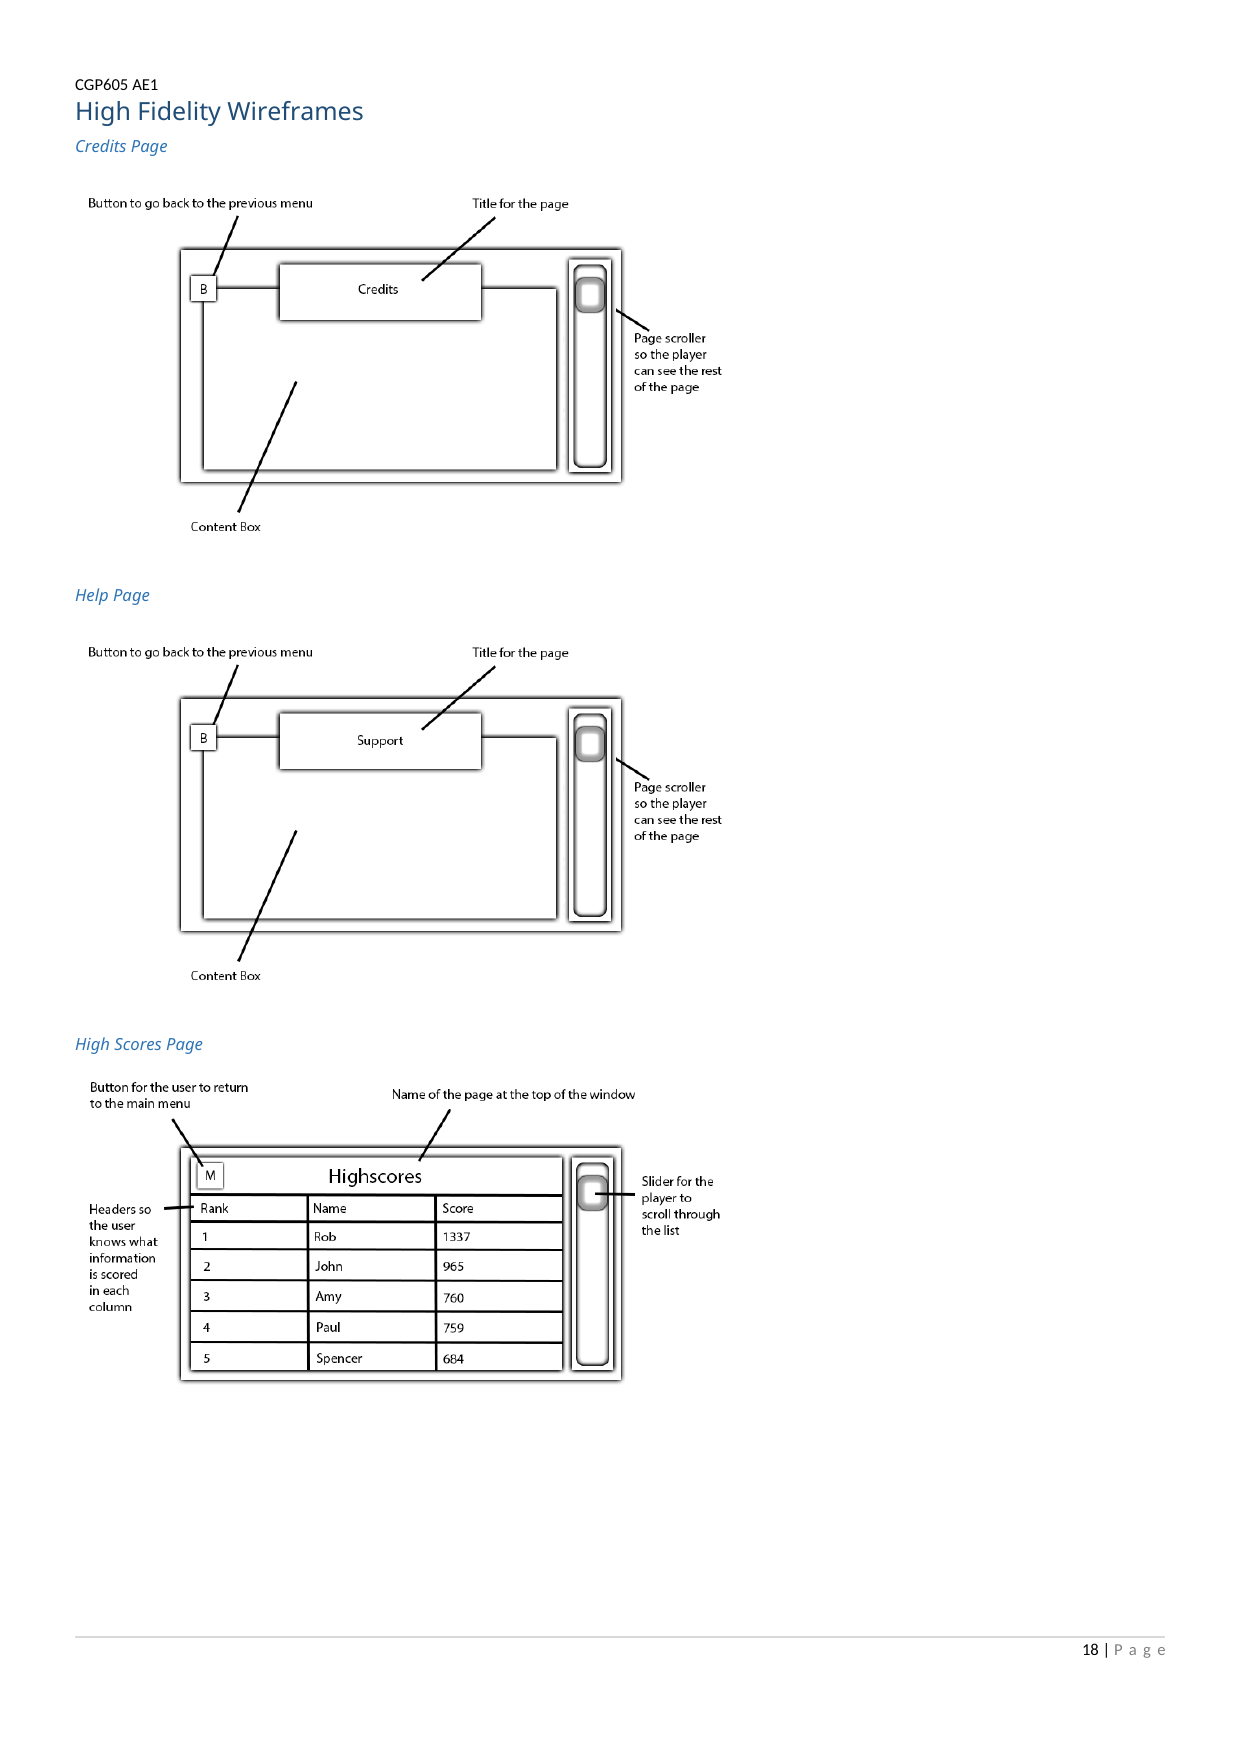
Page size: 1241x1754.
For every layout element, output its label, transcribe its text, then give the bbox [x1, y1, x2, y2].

subtitle High Scores Page [75, 1033, 1165, 1056]
picture [75, 608, 725, 1015]
subtitle Credits Page [75, 135, 1165, 158]
picture [75, 159, 725, 566]
subtitle Help Page [75, 584, 1165, 607]
picture [75, 1057, 725, 1464]
subtitle High Fidelity Wireframes [75, 94, 1165, 128]
